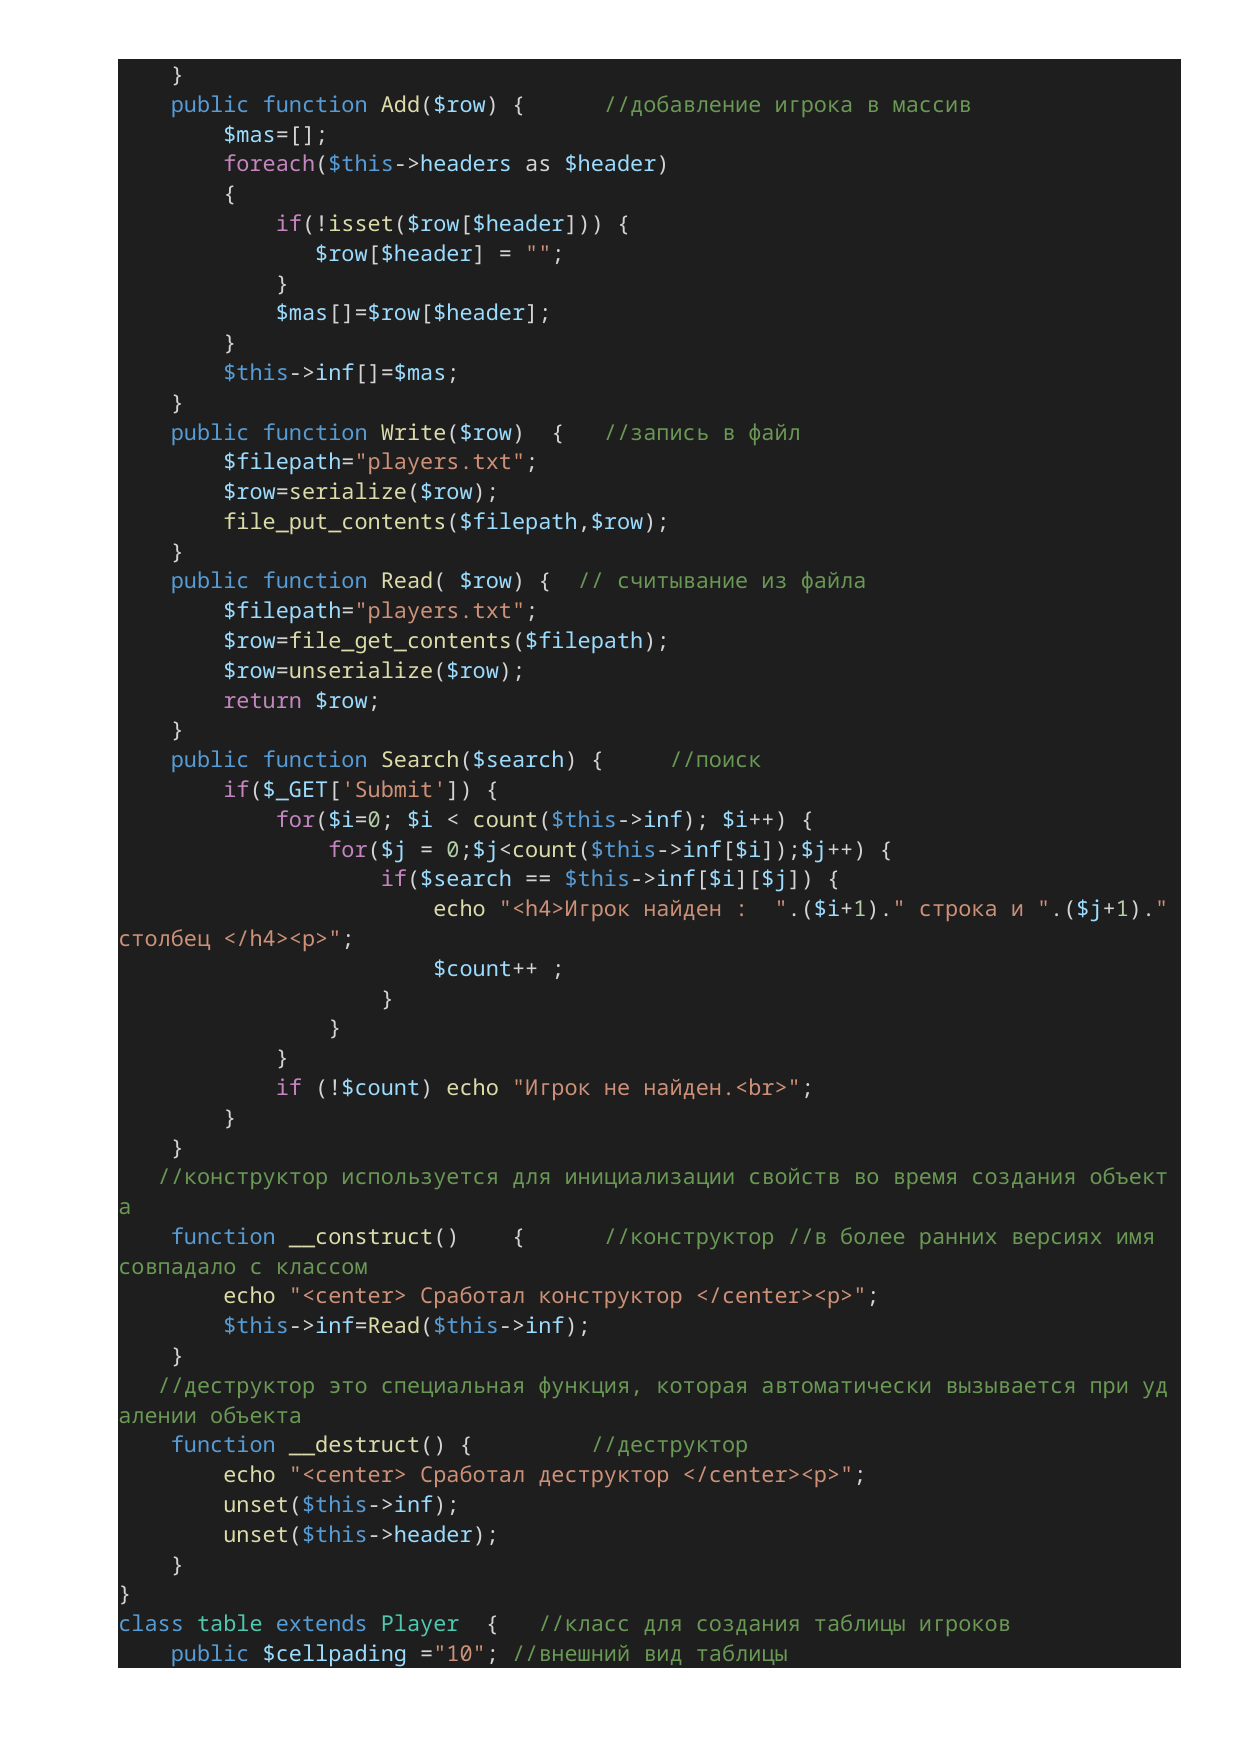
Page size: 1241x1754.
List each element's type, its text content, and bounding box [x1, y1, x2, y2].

text { [118, 178, 1181, 208]
text file_put_contents($filepath,$row); [118, 506, 1181, 536]
text $row=unserialize($row); [118, 655, 1181, 685]
text $filepath="players.txt"; [118, 446, 1181, 476]
text } [118, 387, 1181, 417]
text echo "<center> Сработал конструктор </center><p>"; [118, 1281, 1181, 1310]
text if (!$count) echo "Игрок не найден.<br>"; [118, 1072, 1181, 1102]
text public function Write($row) { //запись в файл [118, 417, 1181, 446]
text } [118, 714, 1181, 744]
text public function Read( $row) { // считывание из файла [118, 566, 1181, 595]
text foreach($this->headers as $header) [118, 148, 1181, 178]
text public function Add($row) { //добавление игрока в массив [118, 89, 1181, 119]
text $row=serialize($row); [118, 476, 1181, 506]
text for($j = 0;$j<count($this->inf[$i]);$j++) { [118, 834, 1181, 863]
text } [118, 268, 1181, 297]
text $mas[]=$row[$header]; [118, 297, 1181, 327]
text $this->inf=Read($this->inf); [118, 1310, 1181, 1340]
text } [118, 536, 1181, 566]
text } [118, 1012, 1181, 1042]
text } [118, 1132, 1181, 1161]
text for($i=0; $i < count($this->inf); $i++) { [118, 804, 1181, 834]
text $row[$header] = ""; [118, 238, 1181, 268]
text unset($this->inf); [118, 1489, 1181, 1519]
text function __destruct() { //деструктор [118, 1429, 1181, 1459]
text $filepath="players.txt"; [118, 595, 1181, 625]
text //деструктор это cпециальная функция, которая автоматически вызывается при удалении объекта [118, 1370, 1181, 1429]
text echo "<center> Сработал деструктор </center><p>"; [118, 1459, 1181, 1489]
text //конструктор используется для инициализации свойств во время создания объекта [118, 1161, 1181, 1221]
text } [118, 1042, 1181, 1072]
text } [118, 983, 1181, 1012]
text if(!isset($row[$header])) { [118, 208, 1181, 238]
text $mas=[]; [118, 119, 1181, 148]
text } [118, 1340, 1181, 1370]
text } [118, 1549, 1181, 1578]
text $row=file_get_contents($filepath); [118, 625, 1181, 655]
text function __construct() { //конструктор //в более ранних версиях имя совпадало с классом [118, 1221, 1181, 1281]
text unset($this->header); [118, 1519, 1181, 1549]
text } [118, 327, 1181, 357]
text if($search == $this->inf[$i][$j]) { [118, 863, 1181, 893]
text return $row; [118, 685, 1181, 714]
text } [118, 1102, 1181, 1132]
text $count++ ; [118, 953, 1181, 983]
text public function Search($search) { //поиск [118, 744, 1181, 774]
text class table extends Player { //класс для создания таблицы игроков [118, 1608, 1181, 1638]
text echo "<h4>Игрок найден : ".($i+1)." строка и ".($j+1)." столбец </h4><p>"; [118, 893, 1181, 953]
text if($_GET['Submit']) { [118, 774, 1181, 804]
text $this->inf[]=$mas; [118, 357, 1181, 387]
text } [118, 59, 1181, 89]
text public $cellpading ="10"; //внешний вид таблицы [118, 1638, 1181, 1668]
text } [118, 1578, 1181, 1608]
